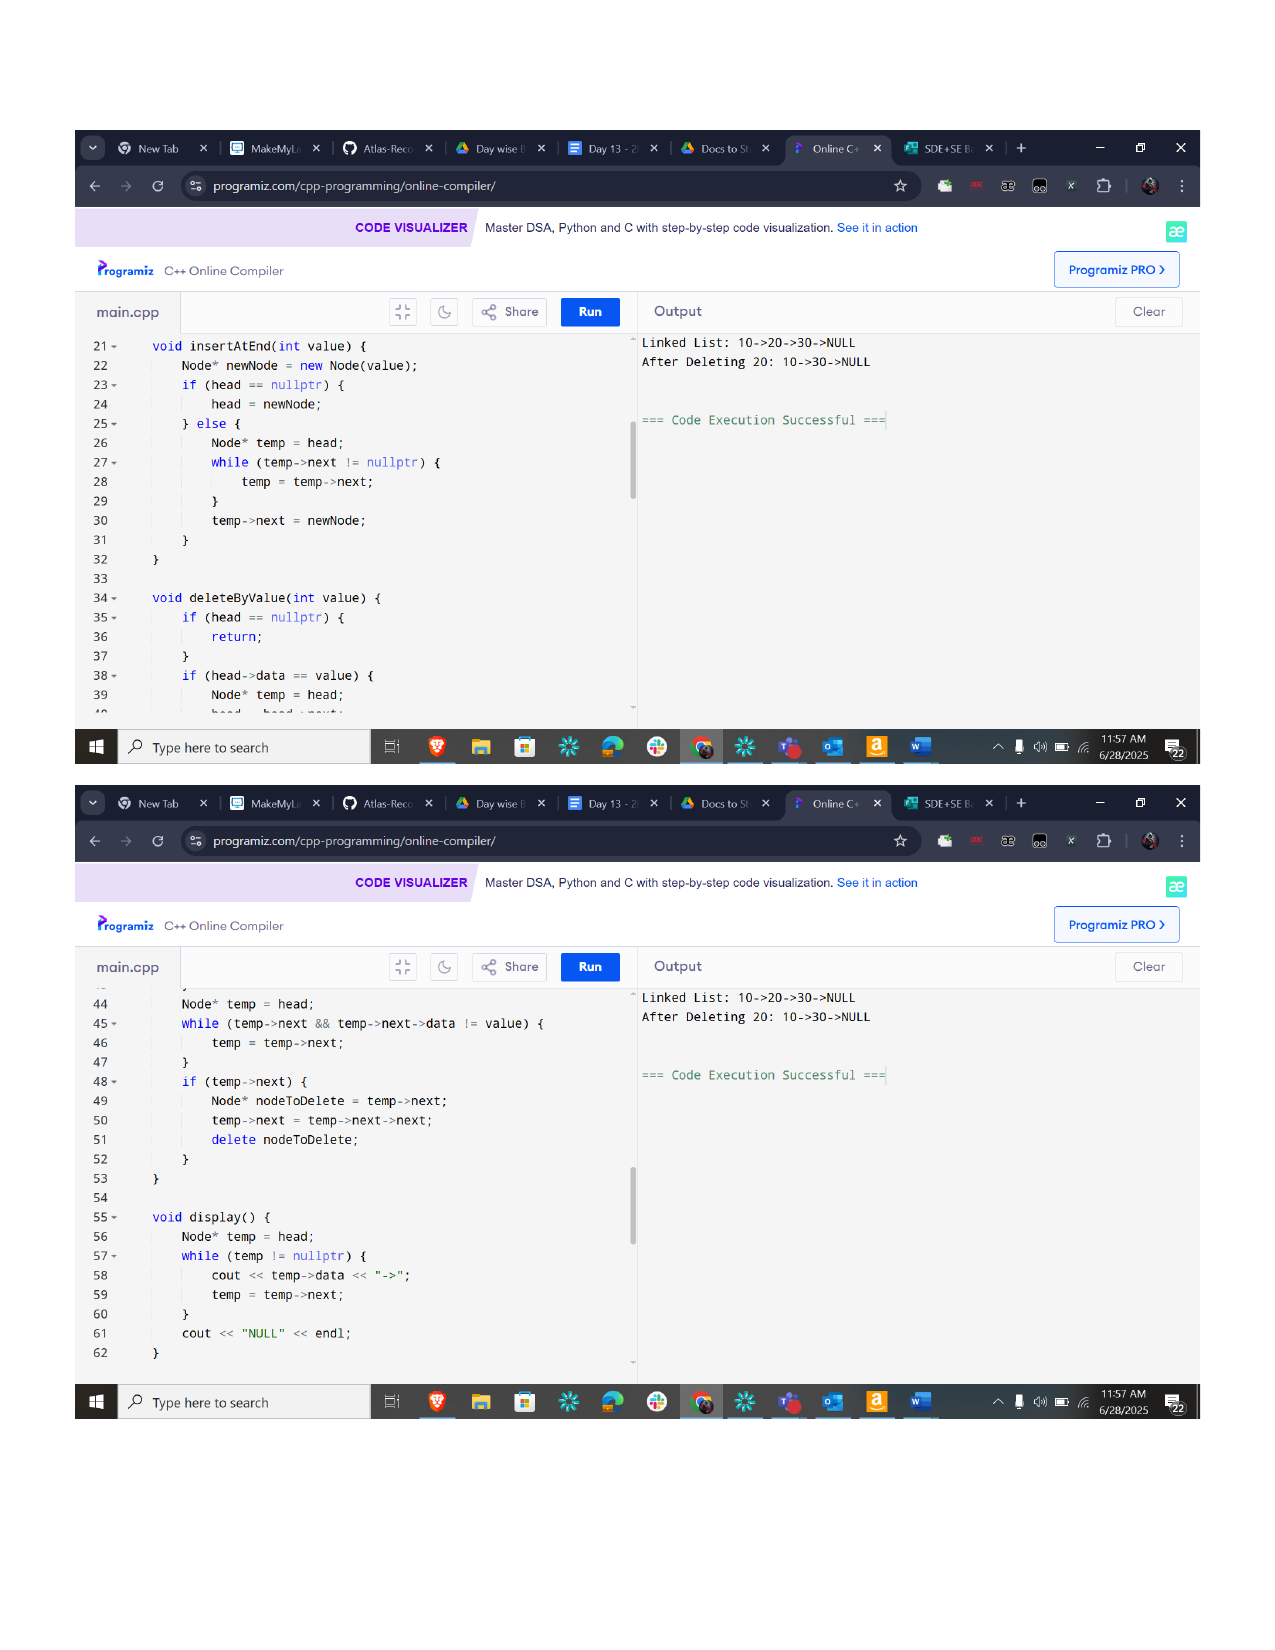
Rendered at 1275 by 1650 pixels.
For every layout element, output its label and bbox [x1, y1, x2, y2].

picture [75, 785, 1200, 1419]
picture [75, 130, 1200, 764]
